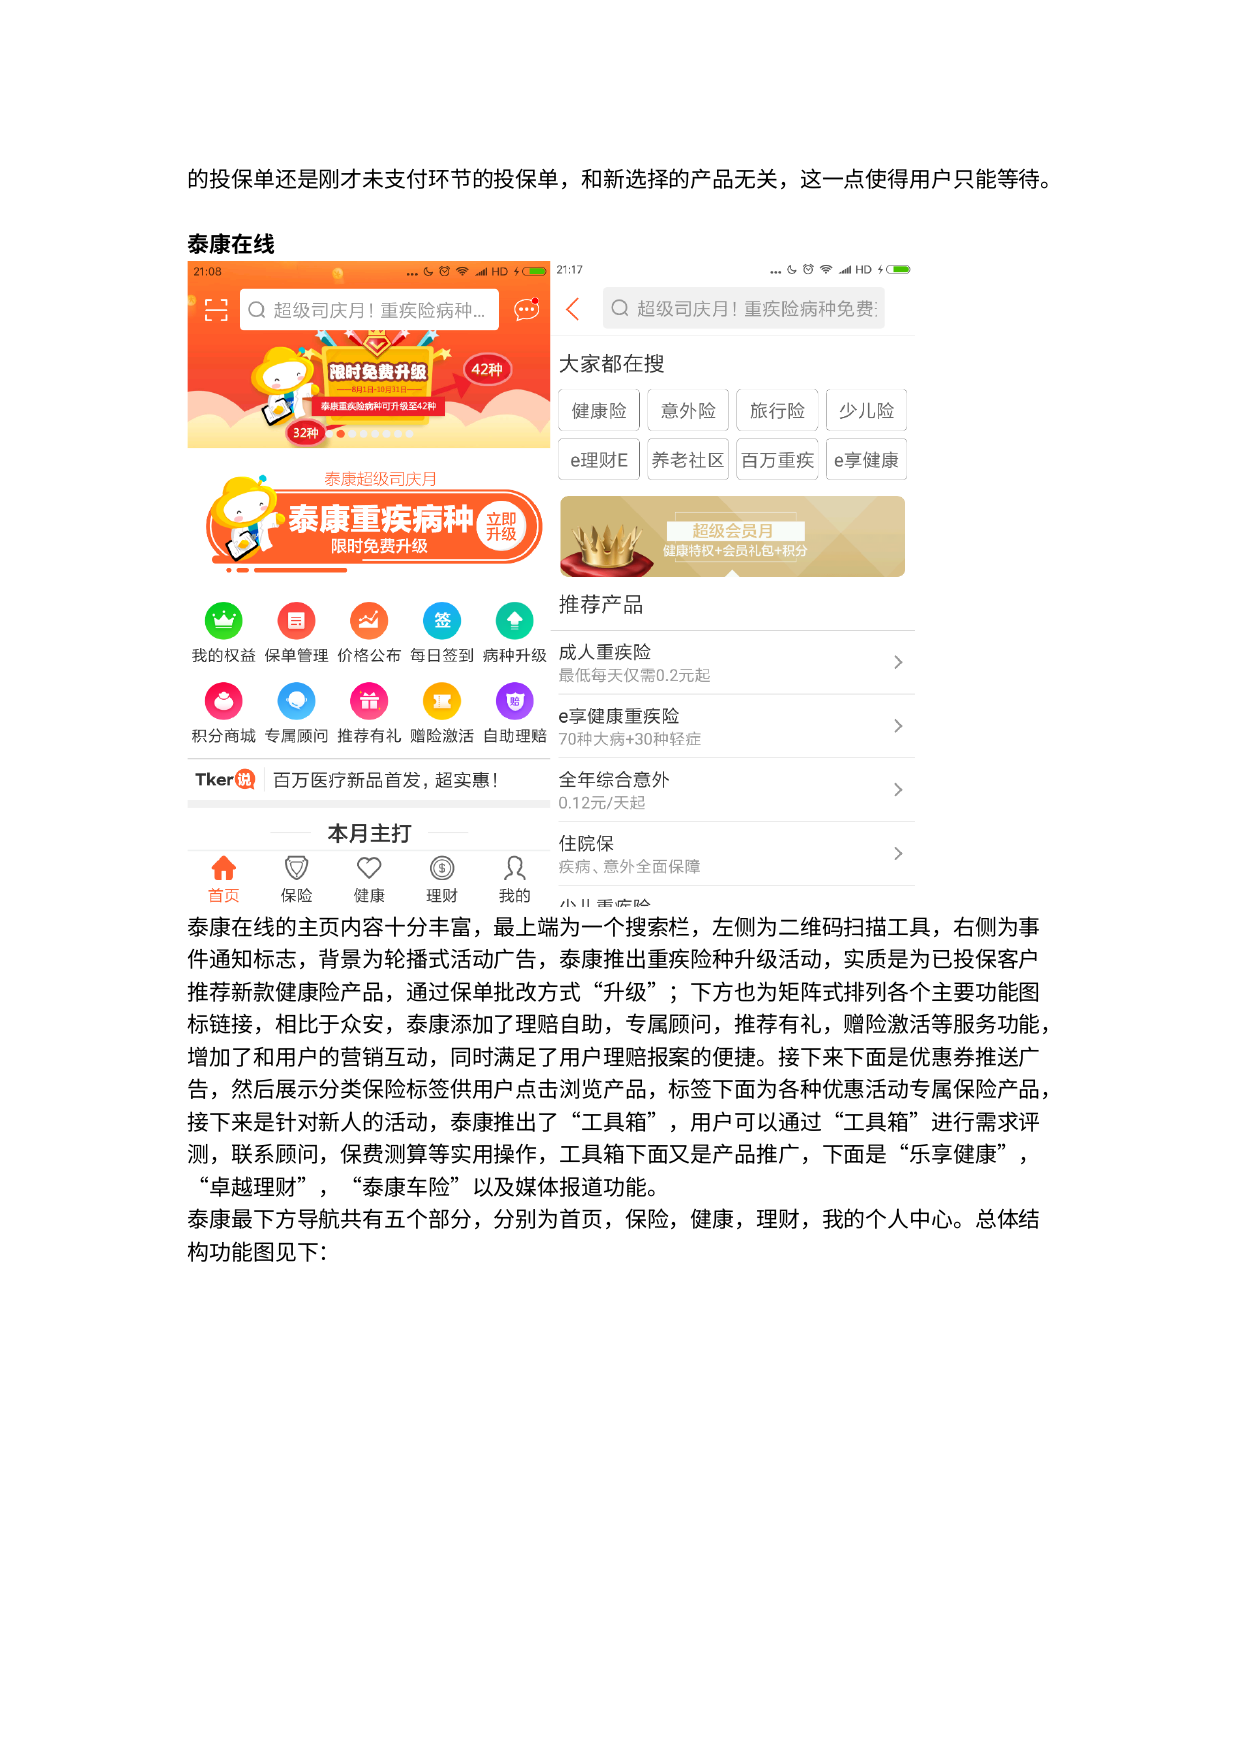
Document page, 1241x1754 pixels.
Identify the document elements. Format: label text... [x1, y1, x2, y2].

text 泰康在线的主页内容十分丰富，最上端为一个搜索栏，左侧为二维码扫描工具，右侧为事件通知标志，背景为轮播式活动广告，泰康推出重疾险种升级活动，实质是为已投保客户推荐新款健康险产品，通过保单批改方式“升级”；下方也为矩阵式排列各个主要功能图标链接，相比于众安，泰康添加了理赔自助，专属顾问，推荐有礼，赠险激活等服务功能，增加了和用户的营销互动，同时满足了用户理赔报案的便捷。接下来下面是优惠券推送广告，然后展示分类保险标签供用户点击浏览产品，标签下面为各种优惠活动专属保险产品，接下来是针对新人的活动，泰康推出了“工具箱”，用户可以通过“工具箱”进行需求评测，联系顾问，保费测算等实用操作，工具箱下面又是产品推广，下面是“乐享健康”，“卓越理财”，“泰康车险”以及媒体报道功能。 [187, 909, 1053, 1202]
text 泰康最下方导航共有五个部分，分别为首页，保险，健康，理财，我的个人中心。总体结构功能图见下： [187, 1202, 1053, 1267]
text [187, 162, 1053, 227]
picture [187, 259, 915, 907]
text 泰康在线 [187, 227, 1053, 259]
